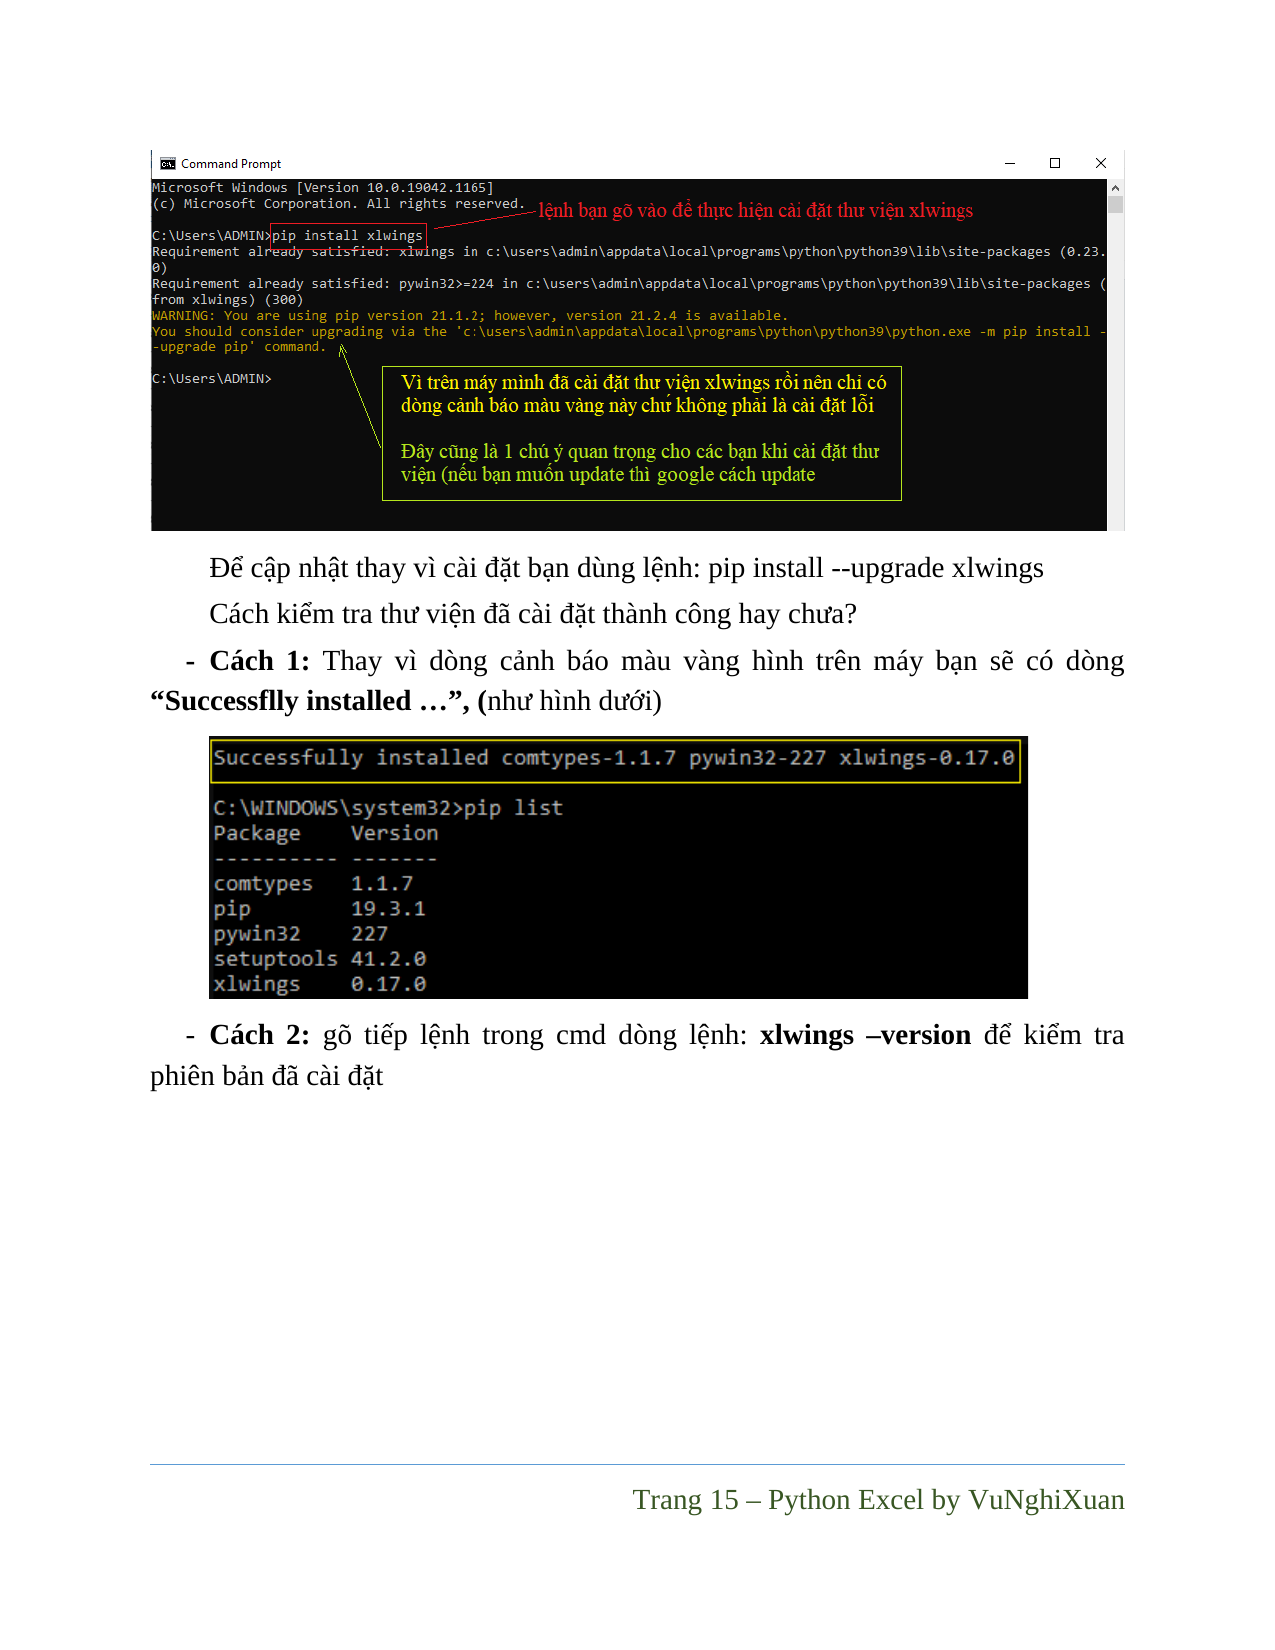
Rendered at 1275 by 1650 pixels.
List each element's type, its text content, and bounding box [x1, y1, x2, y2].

picture [150, 150, 1125, 531]
text Cách 2: gõ tiếp lệnh trong cmd dòng lệnh: xlwings –version để kiểm tra phiên bản đã cài đặt [150, 1017, 1125, 1091]
picture [209, 736, 1029, 999]
text Để cập nhật thay vì cài đặt bạn dùng lệnh: pip install --upgrade xlwings [150, 550, 1125, 584]
text Cách kiểm tra thư viện đã cài đặt thành công hay chưa? [150, 597, 1125, 630]
text Cách 1: Thay vì dòng cảnh báo màu vàng hình trên máy bạn sẽ có dòng “Successflly installed …”, (như hình dưới) [150, 643, 1125, 717]
